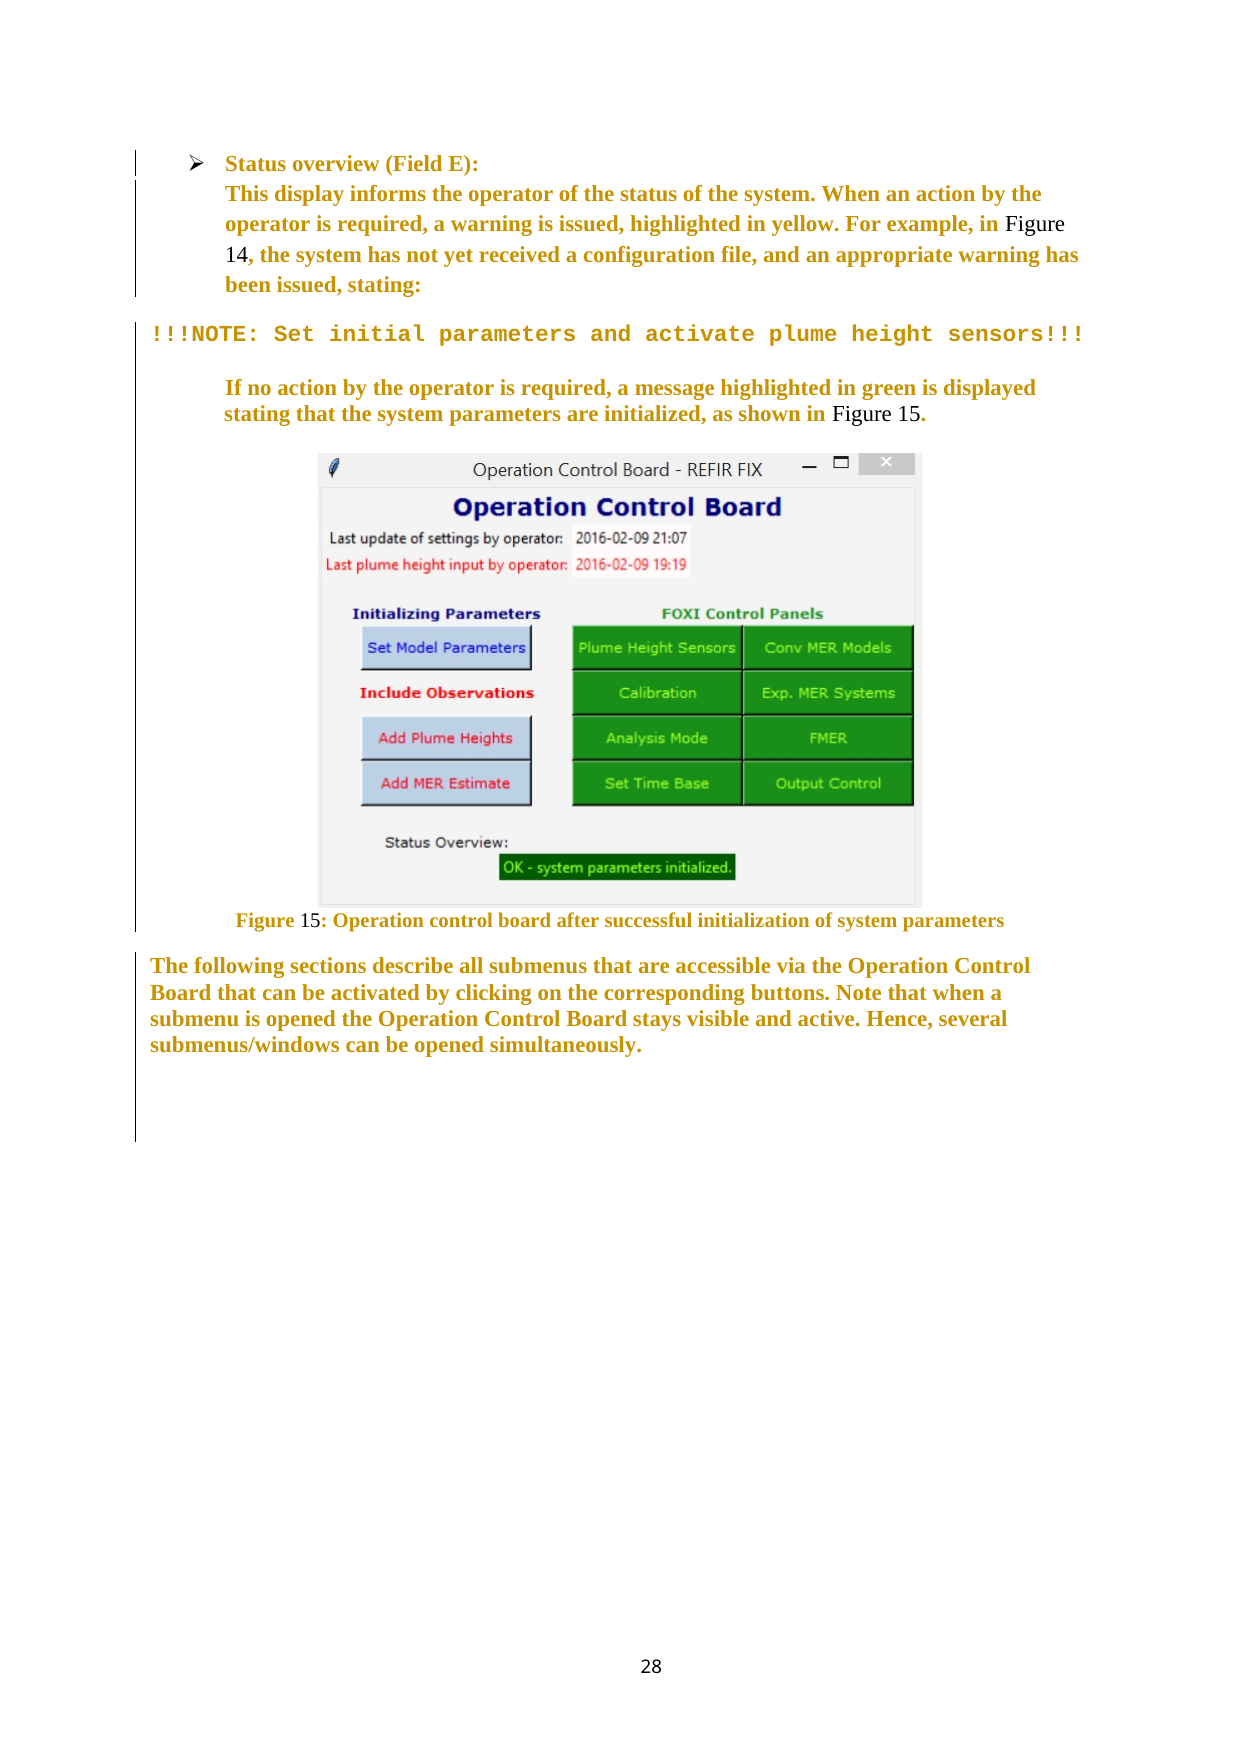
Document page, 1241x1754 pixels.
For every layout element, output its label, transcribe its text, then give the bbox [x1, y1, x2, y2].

text If no action by the operator is required, a message highlighted in green is displayed stating that the system parameters are initialized, as shown in Figure 15. [224, 374, 1090, 427]
text Figure 15: Operation control board after successful initialization of system parameters [150, 907, 1090, 932]
text The following sections describe all submenus that are accessible via the Operation Control Board that can be activated by clicking on the corresponding buttons. Note that when a submenu is opened the Operation Control Board stays visible and active. Hence, several submenus/windows can be opened simultaneously. [150, 952, 1090, 1058]
list Status overview (Field E): [187, 150, 1090, 176]
text !!!NOTE: Set initial parameters and activate plume height sensors!!! [150, 322, 1090, 374]
picture [317, 453, 923, 908]
list This display informs the operator of the status of the system. When an action by the operator is required, a warning is issued, highlighted in yellow. For example, in Figure 14, the system has not yet received a configuration file, and an appropriate warning has been issued, stating: [225, 180, 1090, 297]
